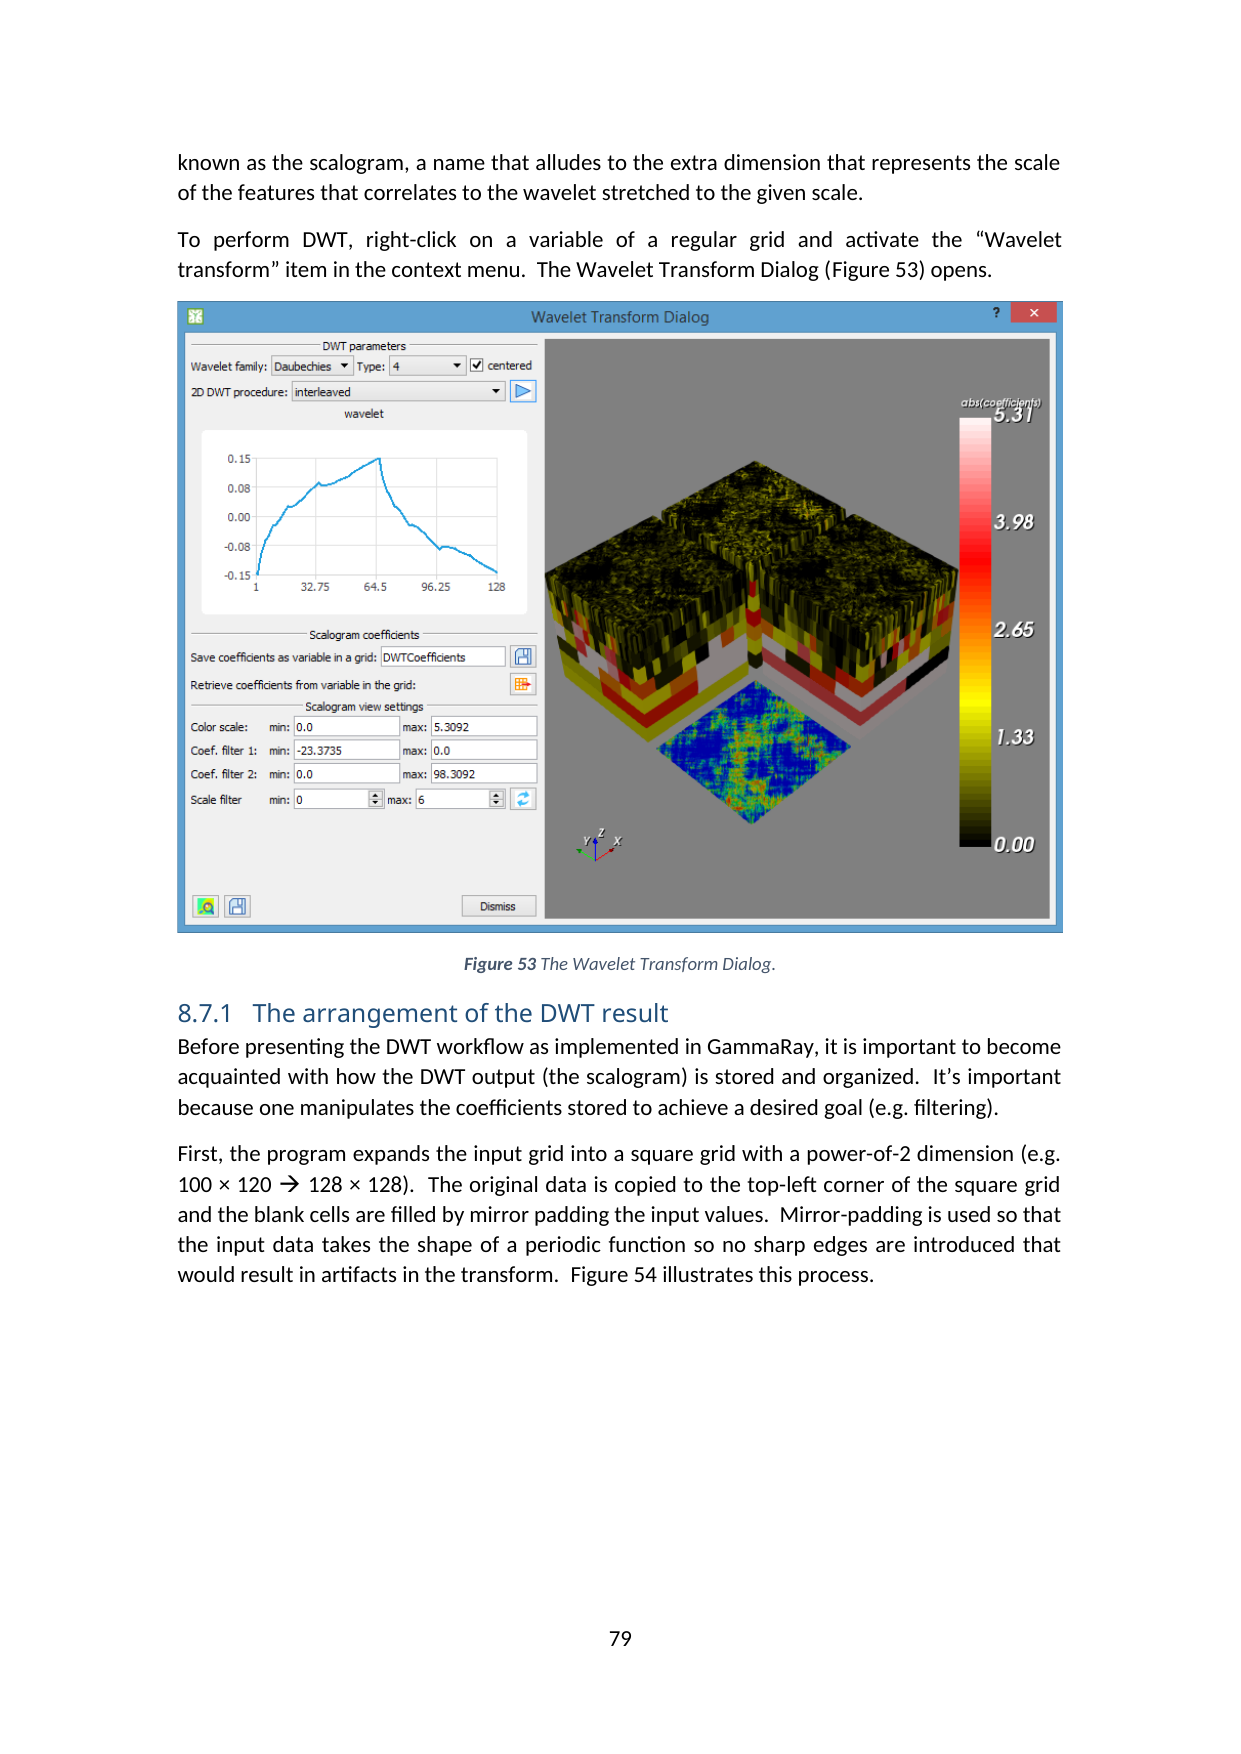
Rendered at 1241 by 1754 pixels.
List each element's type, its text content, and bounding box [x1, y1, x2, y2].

picture [177, 301, 1063, 933]
text First, the program expands the input grid into a square grid with a power-of-2 dimension (e.g. 100 × 120 128 × 128). The original data is copied to the top-left corner of the square grid and the blank cells are filled by mirror padding the input values. Mirror-padding is used so that the input data takes the shape of a periodic function so no sharp edges are introduced that would result in artifacts in the transform. Figure 54 illustrates this process. [177, 1139, 1063, 1288]
text Before presenting the DWT workflow as implemented in GammaRay, it is important to become acquainted with how the DWT output (the scalogram) is stored and organized. It’s important because one manipulates the coefficients stored to achieve a desired goal (e.g. filtering). [177, 1032, 1063, 1121]
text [177, 148, 1063, 206]
subtitle The arrangement of the DWT result [177, 996, 1063, 1029]
text Figure 53 The Wavelet Transform Dialog. [177, 952, 1063, 975]
text To perform DWT, right-click on a variable of a regular grid and activate the “Wavelet transform” item in the context menu. The Wavelet Transform Dialog (Figure 53) opens. [177, 225, 1063, 283]
